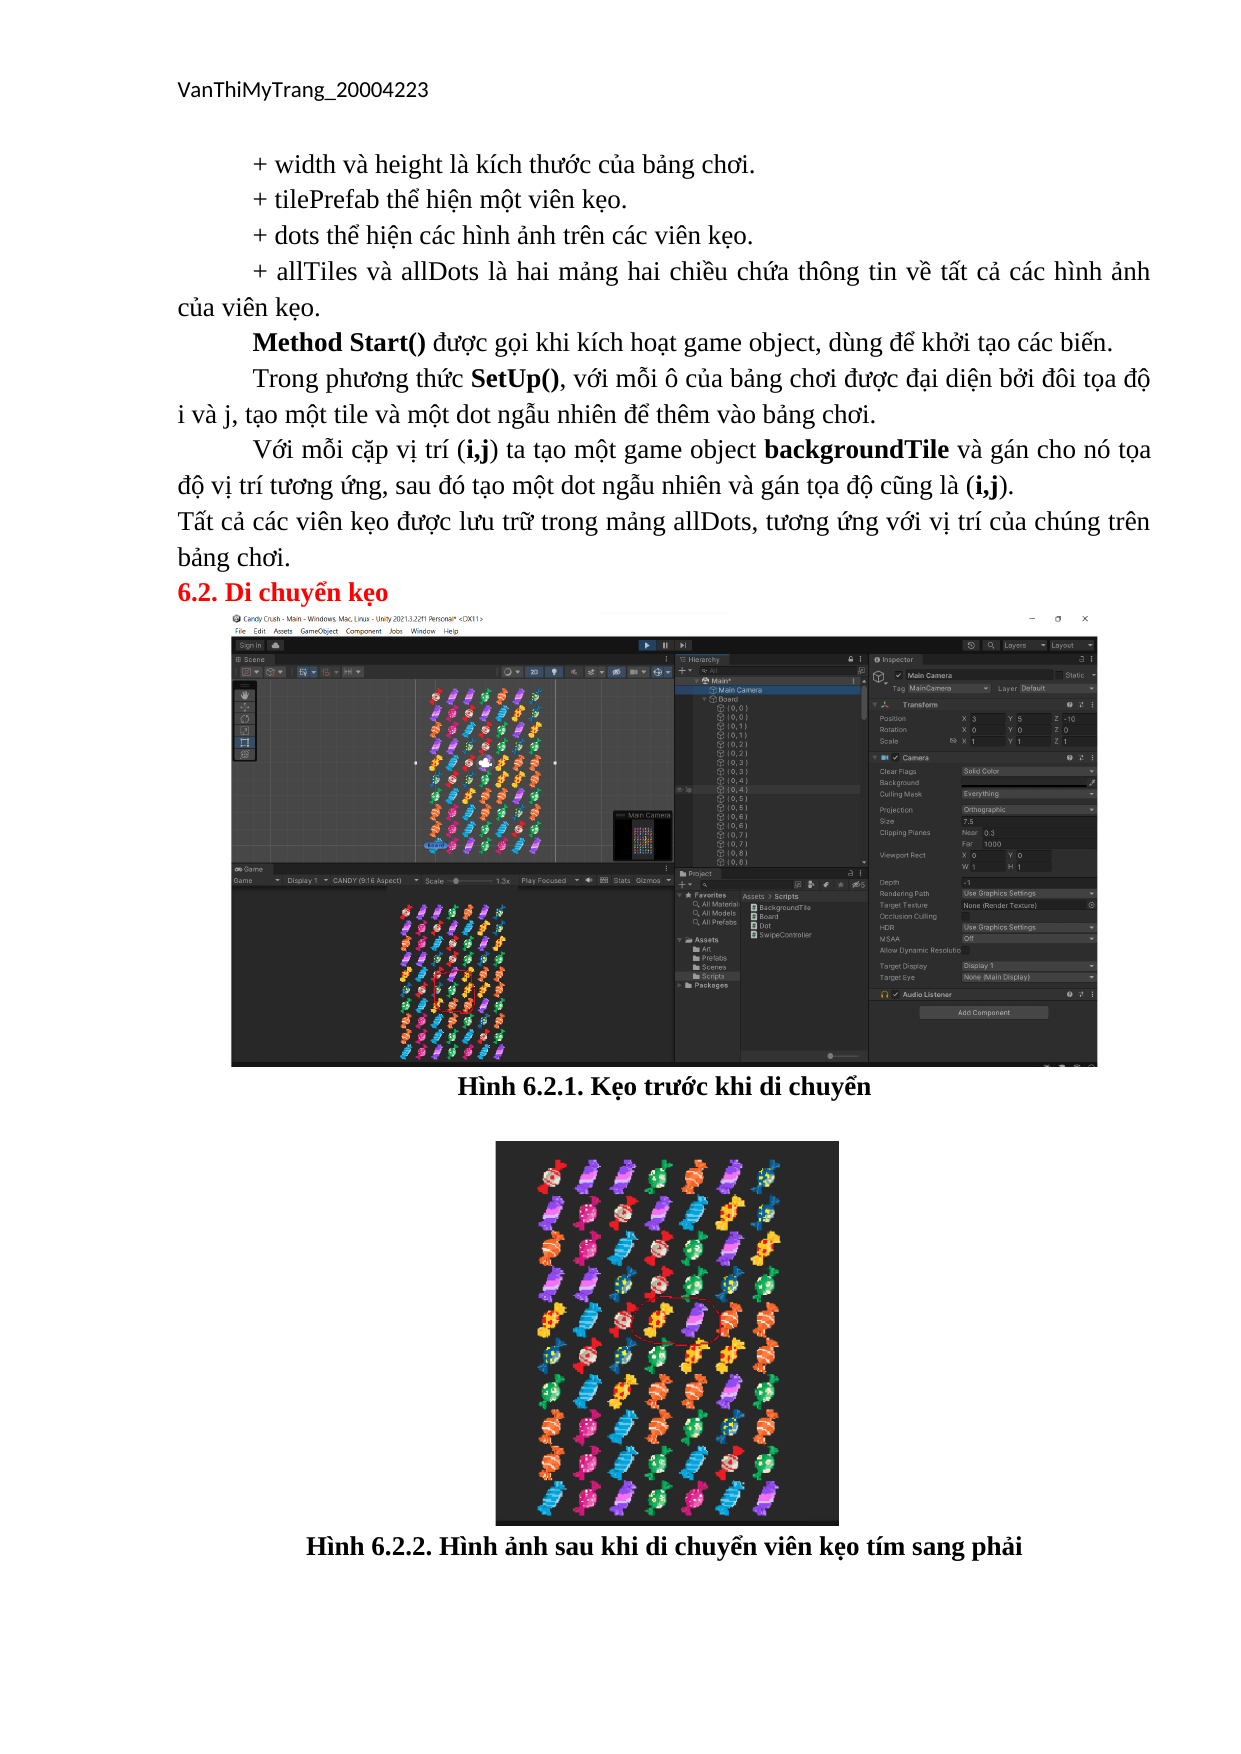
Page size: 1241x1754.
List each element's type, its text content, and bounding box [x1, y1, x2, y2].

list 6.2. Di chuyển kẹo [177, 576, 1152, 608]
list + allTiles và allDots là hai mảng hai chiều chứa thông tin về tất cả các hình ảnh của viên kẹo. [177, 255, 1152, 322]
picture [231, 612, 1098, 1067]
list + tilePrefab thể hiện một viên kẹo. [177, 183, 1152, 214]
list Với mỗi cặp vị trí (i,j) ta tạo một game object backgroundTile và gán cho nó tọa độ vị trí tương ứng, sau đó tạo một dot ngẫu nhiên và gán tọa độ cũng là (i,j). [177, 433, 1152, 500]
list Hình 6.2.2. Hình ảnh sau khi di chuyển viên kẹo tím sang phải [177, 1529, 1152, 1561]
list Tất cả các viên kẹo được lưu trữ trong mảng allDots, tương ứng với vị trí của chúng trên bảng chơi. [177, 505, 1152, 572]
list Method Start() được gọi khi kích hoạt game object, dùng để khởi tạo các biến. [177, 326, 1152, 357]
list + width và height là kích thước của bảng chơi. [177, 148, 1152, 179]
picture [495, 1141, 839, 1526]
list + dots thể hiện các hình ảnh trên các viên kẹo. [177, 219, 1152, 250]
list Trong phương thức SetUp(), với mỗi ô của bảng chơi được đại diện bởi đôi tọa độ i và j, tạo một tile và một dot ngẫu nhiên để thêm vào bảng chơi. [177, 362, 1152, 429]
list Hình 6.2.1. Kẹo trước khi di chuyển [177, 1070, 1152, 1101]
